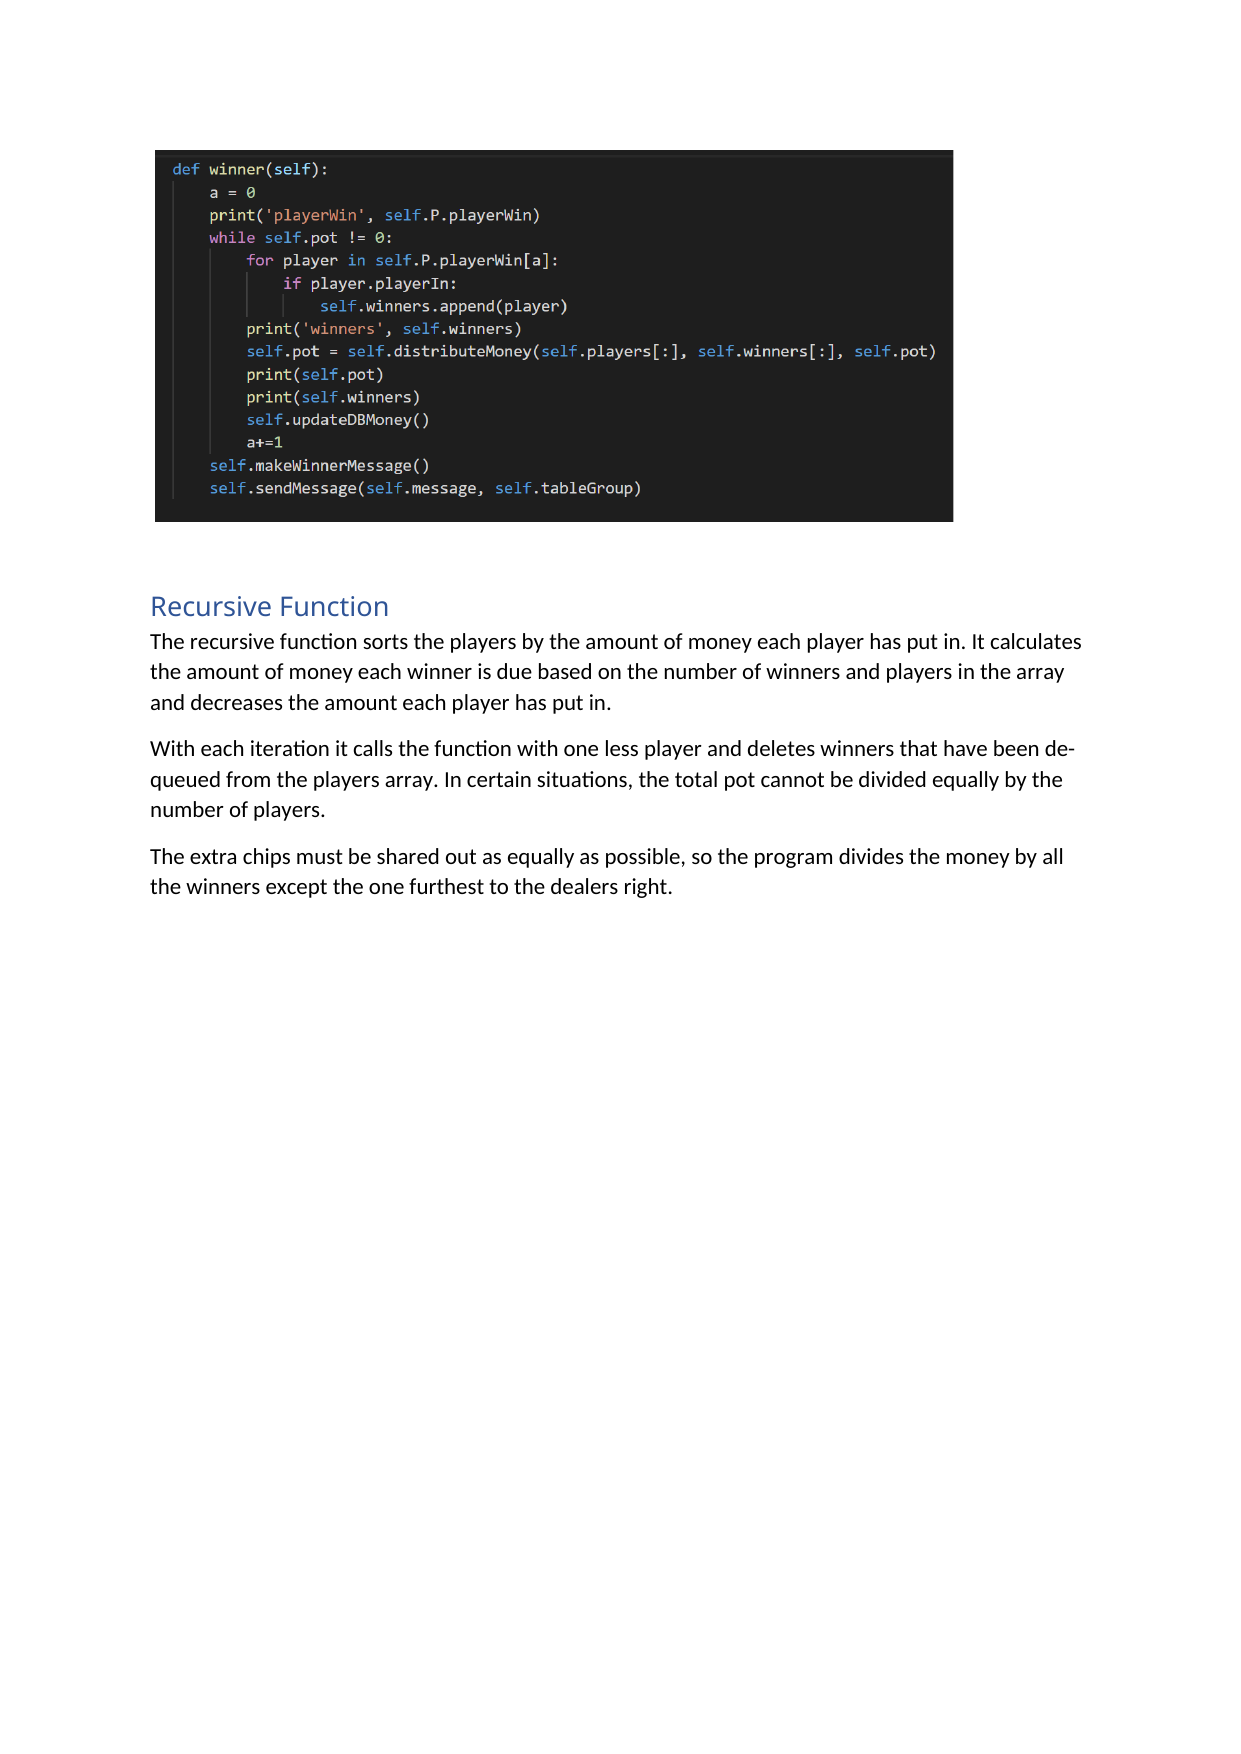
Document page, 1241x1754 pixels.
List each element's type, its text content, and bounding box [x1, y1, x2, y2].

text The recursive function sorts the players by the amount of money each player has put in. It calculates the amount of money each winner is due based on the number of winners and players in the array and decreases the amount each player has put in. [150, 627, 1090, 716]
picture [155, 150, 954, 522]
subtitle Recursive Function [150, 587, 1090, 624]
text With each iteration it calls the function with one less player and deletes winners that have been de-queued from the players array. In certain situations, the total pot cannot be divided equally by the number of players. [150, 734, 1090, 823]
text The extra chips must be shared out as equally as possible, so the program divides the money by all the winners except the one furthest to the dealers right. [150, 842, 1090, 900]
